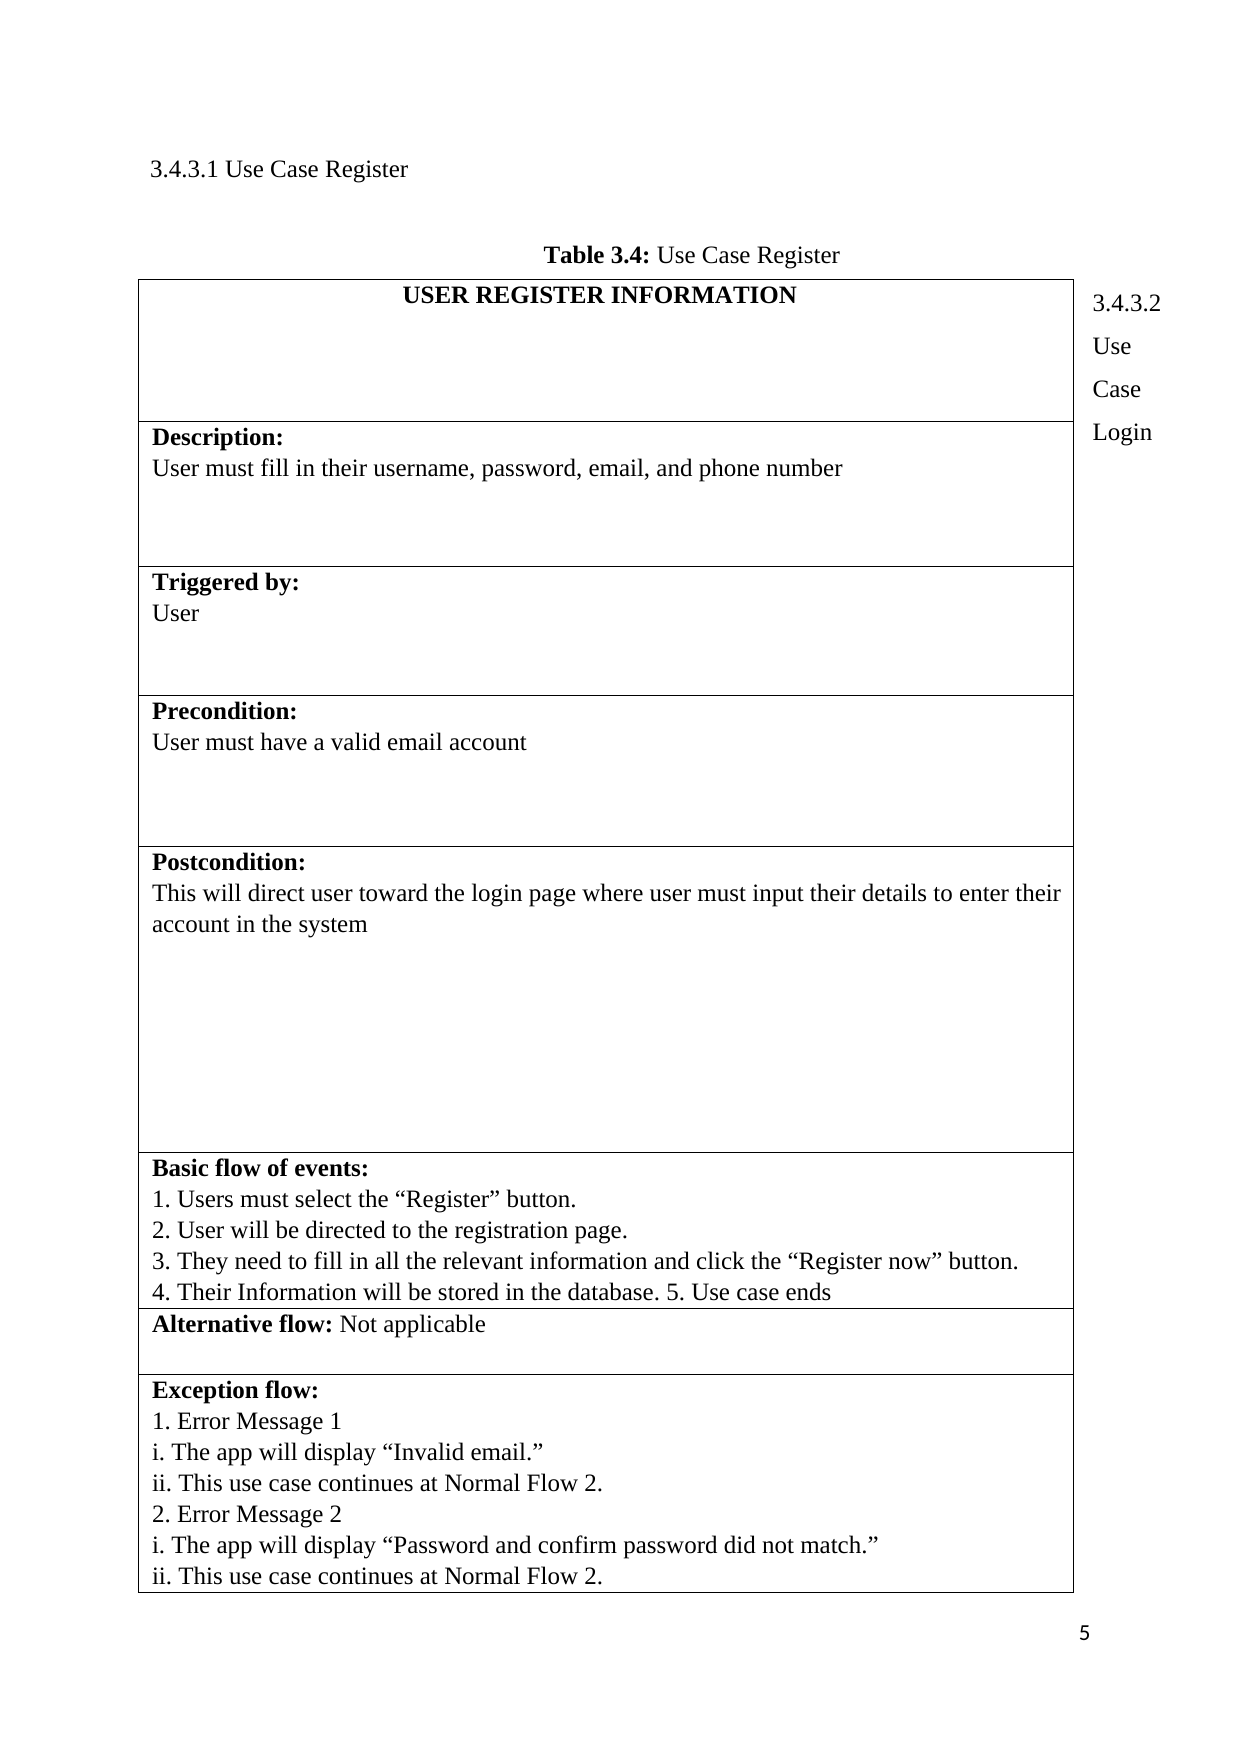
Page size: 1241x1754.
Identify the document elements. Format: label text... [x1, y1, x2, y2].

table_cell Description: User must fill in their username, password, email, and phone number [139, 422, 1073, 566]
table_cell Triggered by: User [139, 567, 1073, 695]
subtitle 3.4.3.1 Use Case Register [150, 154, 1172, 183]
text Table 3.4: Use Case Register [224, 240, 1159, 269]
subtitle 3.4.3.2 Use Case Login [1074, 288, 1172, 446]
table_cell Alternative flow: Not applicable [139, 1309, 1073, 1374]
table_cell Basic flow of events: 1. Users must select the “Register” button. 2. User will be directed to the registration page. 3. They need to fill in all the relevant information and click the “Register now” button. 4. Their Information will be stored in the database. 5. Use case ends [139, 1153, 1073, 1308]
table_cell Exception flow: 1. Error Message 1 i. The app will display “Invalid email.” ii. This use case continues at Normal Flow 2. 2. Error Message 2 i. The app will display “Password and confirm password did not match.” ii. This use case continues at Normal Flow 2. [139, 1375, 1073, 1592]
table_cell Postcondition: This will direct user toward the login page where user must input their details to enter their account in the system [139, 847, 1073, 1152]
table_cell Precondition: User must have a valid email account [139, 696, 1073, 846]
table_header USER REGISTER INFORMATION [139, 280, 1073, 421]
